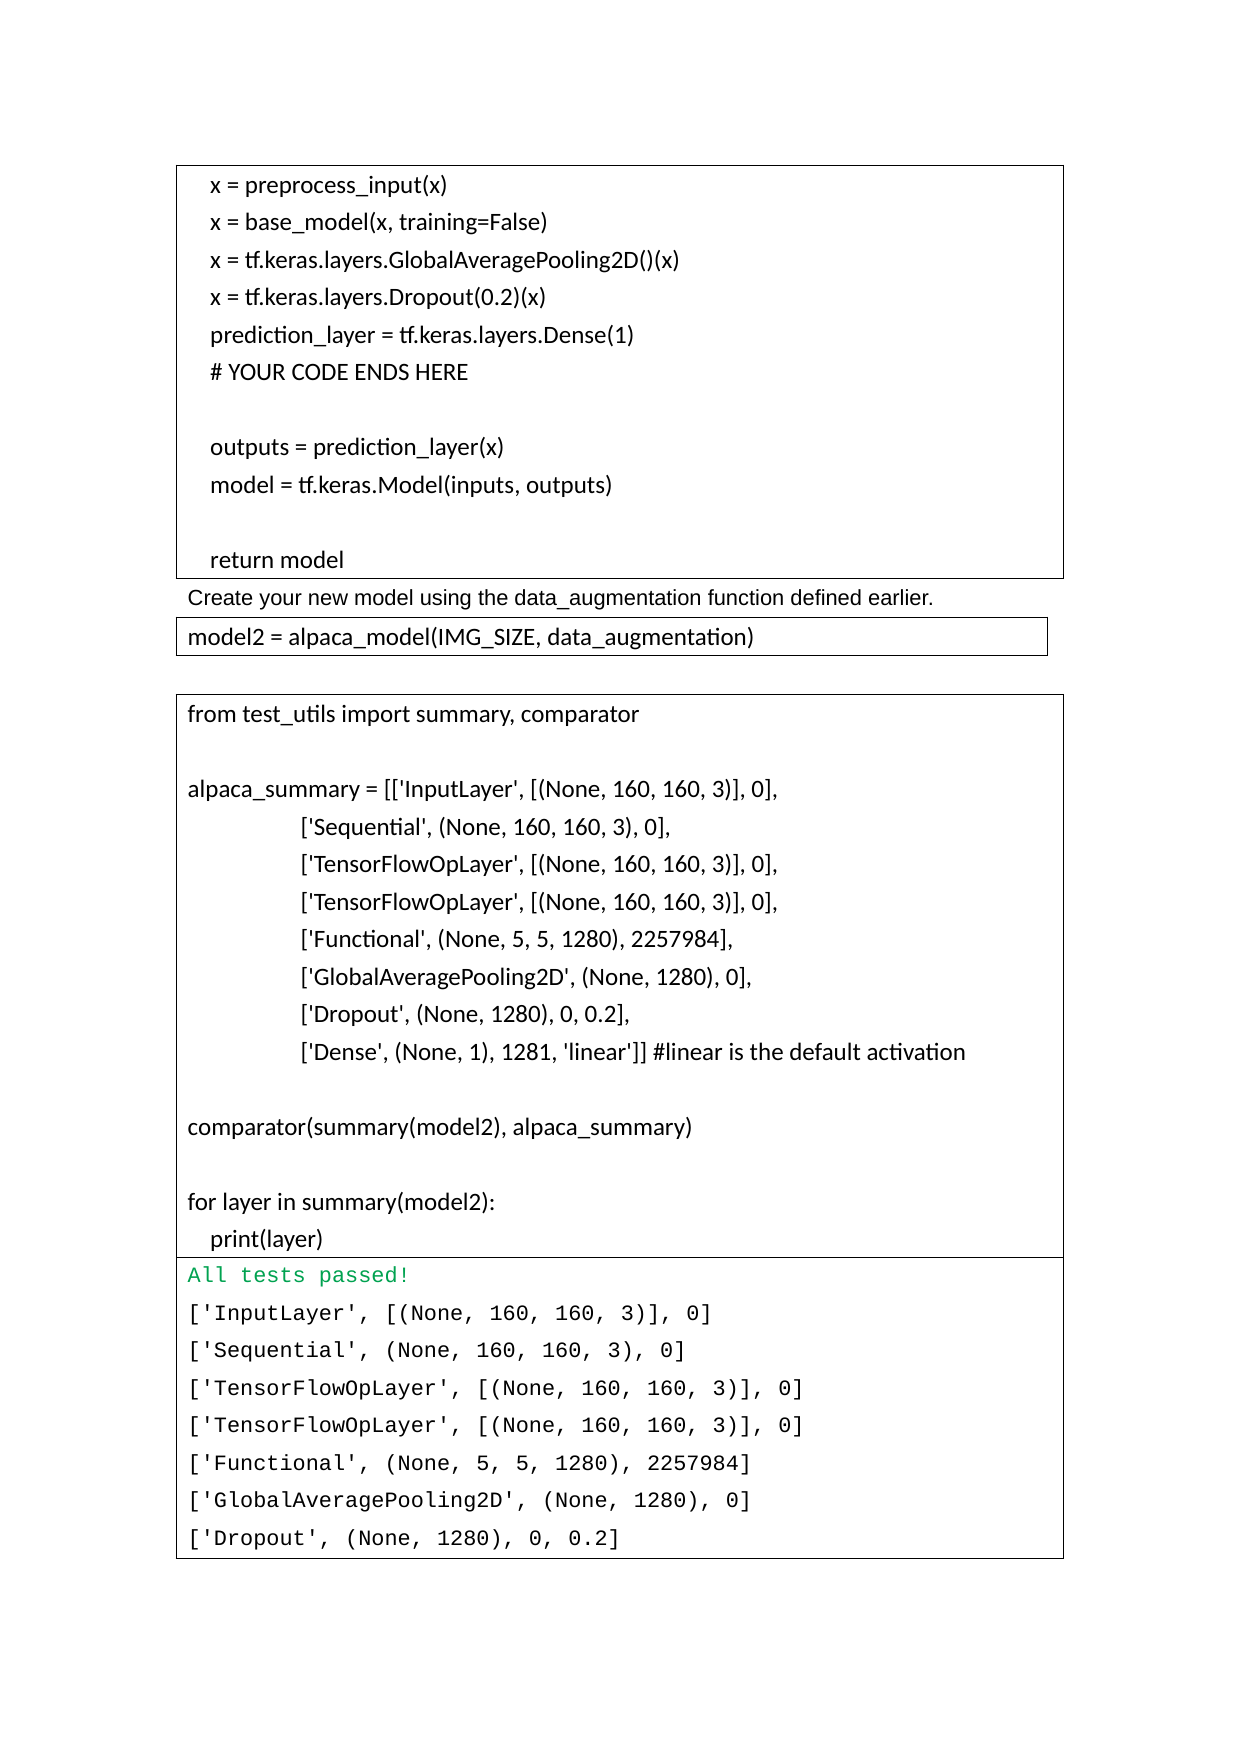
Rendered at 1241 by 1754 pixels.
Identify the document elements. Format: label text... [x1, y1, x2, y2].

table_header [177, 166, 1063, 578]
table_header from test_utils import summary, comparator alpaca_summary = [['InputLayer', [(None, 160, 160, 3)], 0], ['Sequential', (None, 160, 160, 3), 0], ['TensorFlowOpLayer', [(None, 160, 160, 3)], 0], ['TensorFlowOpLayer', [(None, 160, 160, 3)], 0], ['Functional', (None, 5, 5, 1280), 2257984], ['GlobalAveragePooling2D', (None, 1280), 0], ['Dropout', (None, 1280), 0, 0.2], ['Dense', (None, 1), 1281, 'linear']] #linear is the default activation comparator(summary(model2), alpaca_summary) for layer in summary(model2): print(layer) [177, 695, 1063, 1257]
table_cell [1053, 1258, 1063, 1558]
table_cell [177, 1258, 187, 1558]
text Create your new model using the data_augmentation function defined earlier. [187, 579, 1053, 617]
table_header model2 = alpaca_model(IMG_SIZE, data_augmentation) [177, 618, 1047, 655]
